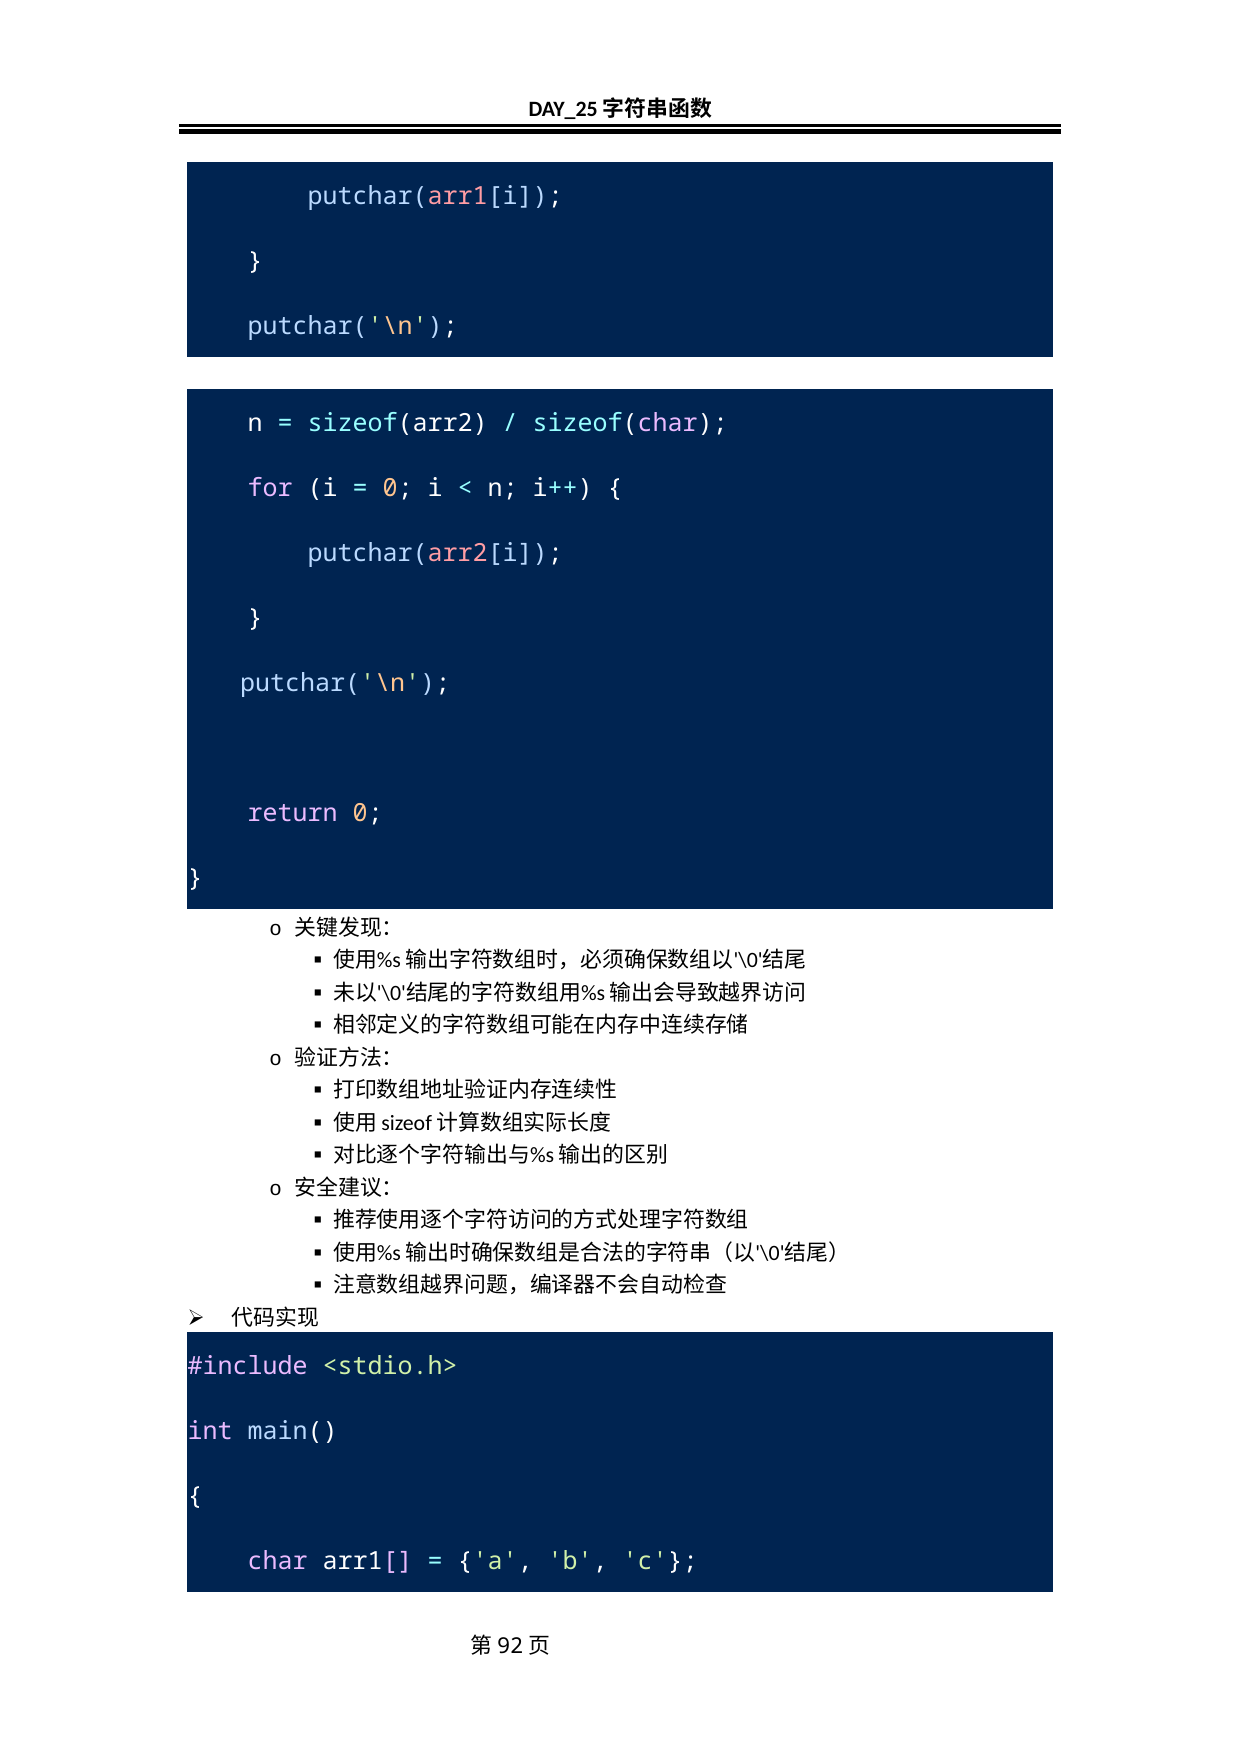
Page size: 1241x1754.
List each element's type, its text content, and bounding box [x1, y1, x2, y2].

list 注意数组越界问题，编译器不会自动检查 [313, 1267, 1053, 1299]
text return 0; [187, 779, 1053, 844]
text putchar(arr1[i]); [187, 162, 1053, 227]
list 相邻定义的字符数组可能在内存中连续存储 [313, 1007, 1053, 1039]
text char arr1[] = {'a', 'b', 'c'}; [187, 1527, 1053, 1592]
list 使用sizeof计算数组实际长度 [313, 1104, 1053, 1137]
text putchar('\n'); [187, 292, 1053, 357]
text int main() [187, 1397, 1053, 1462]
text for (i = 0; i < n; i++) { [187, 454, 1053, 519]
list 关键发现： [269, 909, 1053, 942]
text putchar('\n'); [187, 649, 1053, 714]
text n = sizeof(arr2) / sizeof(char); [187, 389, 1053, 454]
text } [187, 227, 1053, 292]
list 代码实现 [187, 1299, 1053, 1332]
list 安全建议： [269, 1169, 1053, 1202]
text } [187, 844, 1053, 909]
list 打印数组地址验证内存连续性 [313, 1072, 1053, 1104]
text } [187, 584, 1053, 649]
text { [187, 1462, 1053, 1527]
list 对比逐个字符输出与%s输出的区别 [313, 1137, 1053, 1169]
list 验证方法： [269, 1039, 1053, 1072]
text putchar(arr2[i]); [187, 519, 1053, 584]
list 使用%s输出字符数组时，必须确保数组以'\0'结尾 [313, 942, 1053, 974]
list 使用%s输出时确保数组是合法的字符串（以'\0'结尾） [313, 1234, 1053, 1267]
list 推荐使用逐个字符访问的方式处理字符数组 [313, 1202, 1053, 1234]
text #include <stdio.h> [187, 1332, 1053, 1397]
list 未以'\0'结尾的字符数组用%s输出会导致越界访问 [313, 974, 1053, 1007]
